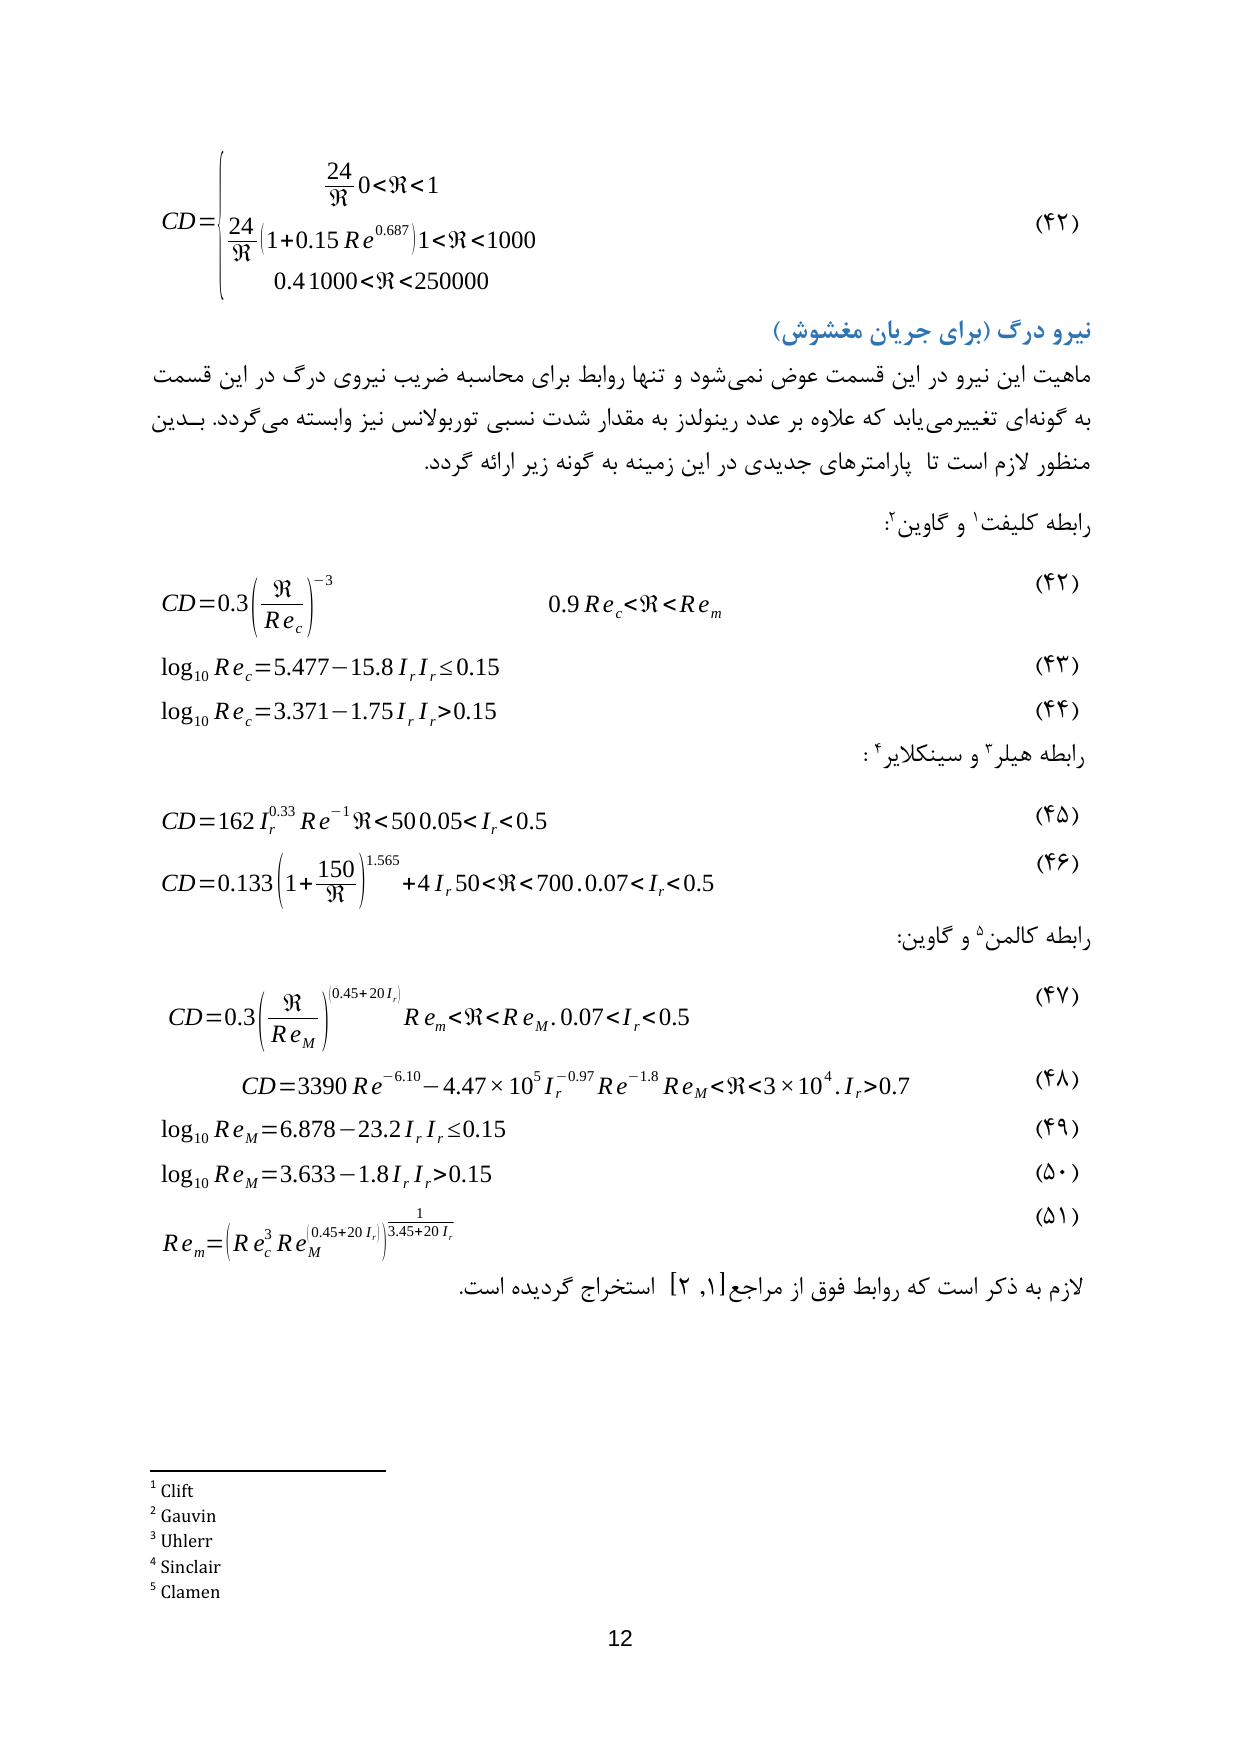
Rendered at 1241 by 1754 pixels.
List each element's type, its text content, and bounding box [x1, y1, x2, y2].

table_cell (50) [1003, 1160, 1089, 1205]
table_header [150, 985, 1003, 1068]
table_cell (46) [956, 851, 1089, 924]
table_cell [150, 1160, 1003, 1205]
table_cell [150, 654, 919, 698]
table_header (47) [1003, 985, 1089, 1068]
text رابطه کلیفت و گاوین: [150, 511, 1090, 540]
table_header [150, 803, 956, 851]
table_header [150, 571, 919, 653]
table_cell [150, 698, 919, 742]
table_cell (48) [1003, 1068, 1089, 1116]
table_header (45) [956, 803, 1089, 851]
table_cell [150, 851, 956, 924]
subtitle نیرو درگ (برای جریان مغشوش) [150, 319, 1090, 348]
table_cell (43) [919, 654, 1089, 698]
table_cell (49) [1003, 1116, 1089, 1160]
table_cell [150, 1068, 1003, 1116]
table_cell [150, 1205, 1003, 1275]
table_cell (44) [919, 698, 1089, 742]
text رابطه هیلر و سینکلایر : [150, 742, 1090, 772]
table_cell [150, 1116, 1003, 1160]
table_header (42) [919, 571, 1089, 653]
text رابطه کالمن و گاوین: [150, 924, 1090, 953]
table_cell (51) [1003, 1205, 1089, 1275]
table_header (42) [947, 150, 1089, 315]
table_header [150, 150, 947, 315]
text لازم به ذکر است که روابط فوق از مراجع[1, 2] استخراج گردیده است. [150, 1275, 1090, 1304]
text ماهیت این نیرو در این قسمت عوض نمی‌شود و تنها روابط برای محاسبه ضریب نیروی درگ در این قسمت به گونه‌ای تغییر‌می‌یابد که علاوه بر عدد رینولدز به مقدار شدت نسبی توربولانس نیز وابسته می‌گردد. بدین منظور لازم است تا پارامترهای جدیدی در این زمینه به گونه زیر ارائه گردد. [150, 363, 1090, 479]
